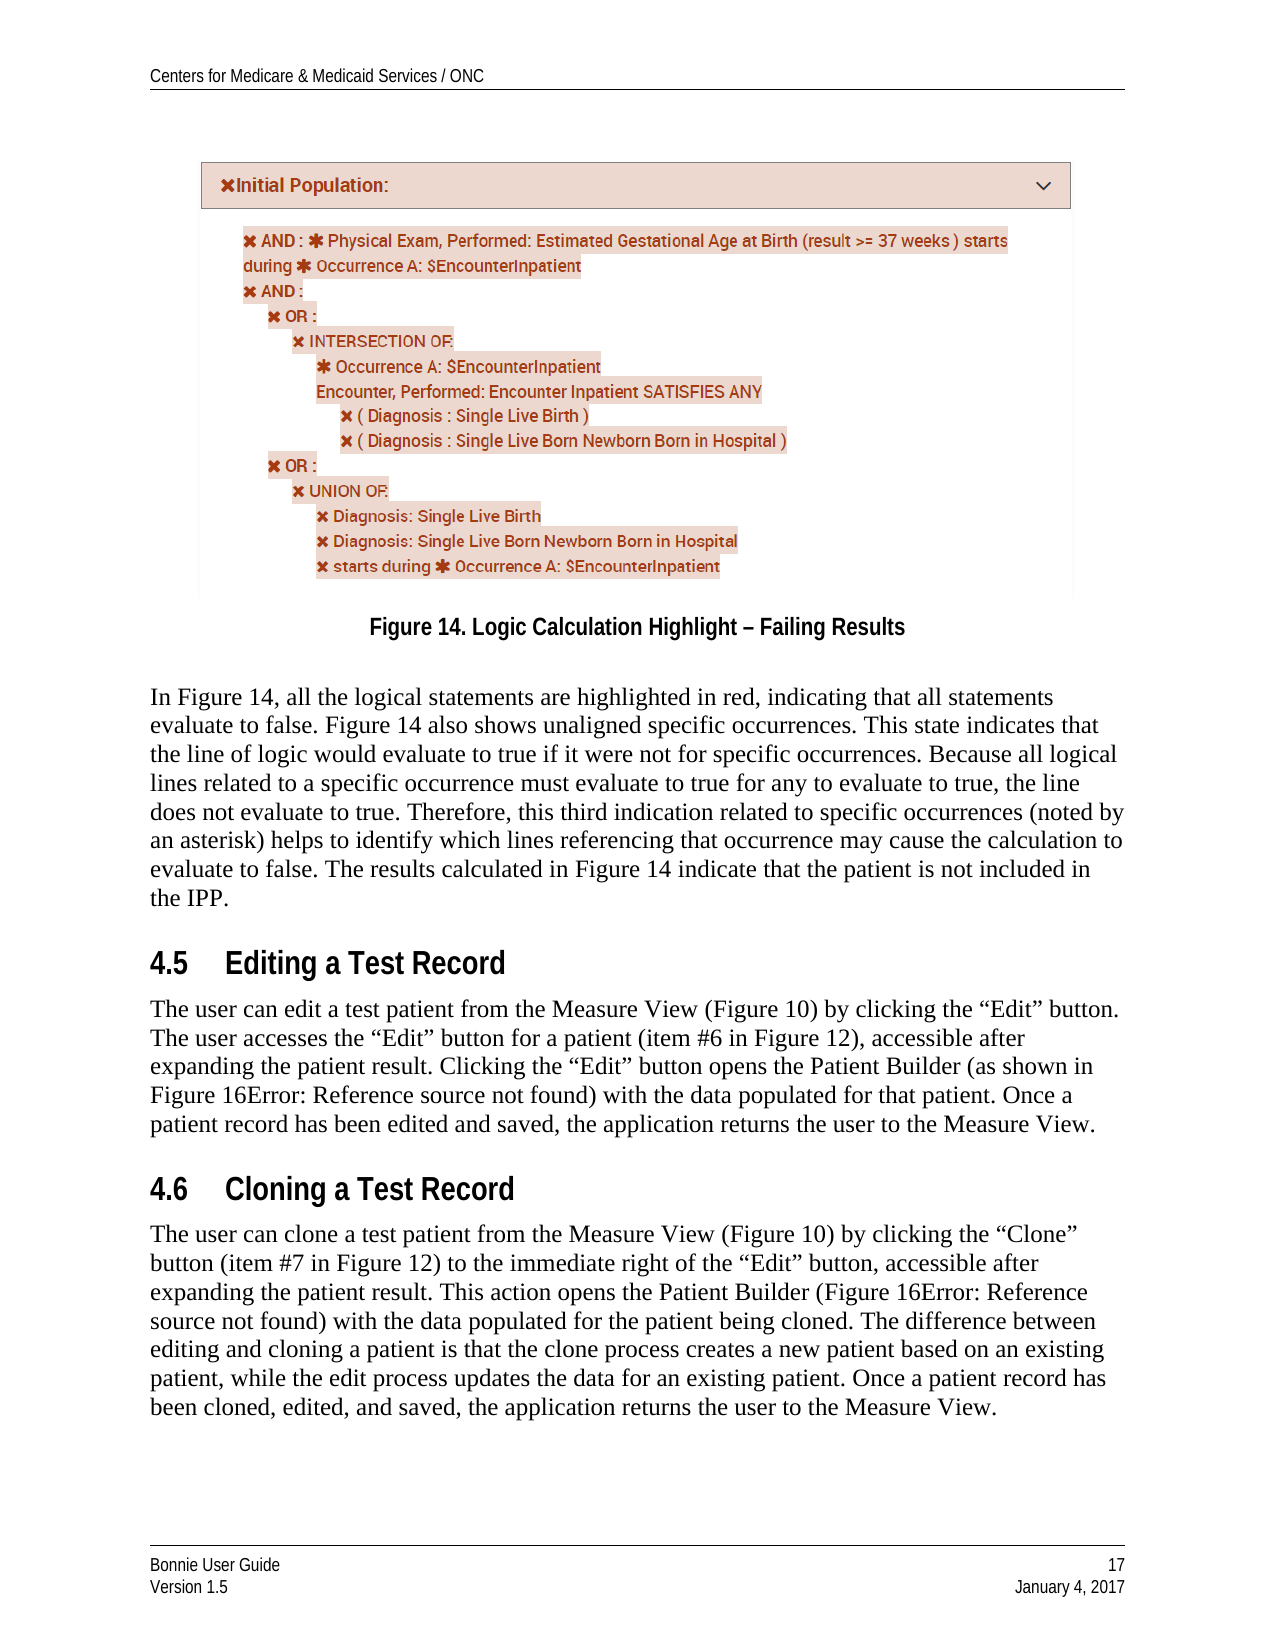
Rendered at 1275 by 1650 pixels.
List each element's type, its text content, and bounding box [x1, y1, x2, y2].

picture [187, 150, 1088, 599]
subtitle Editing a Test Record [150, 943, 1125, 981]
subtitle Cloning a Test Record [150, 1169, 1125, 1207]
